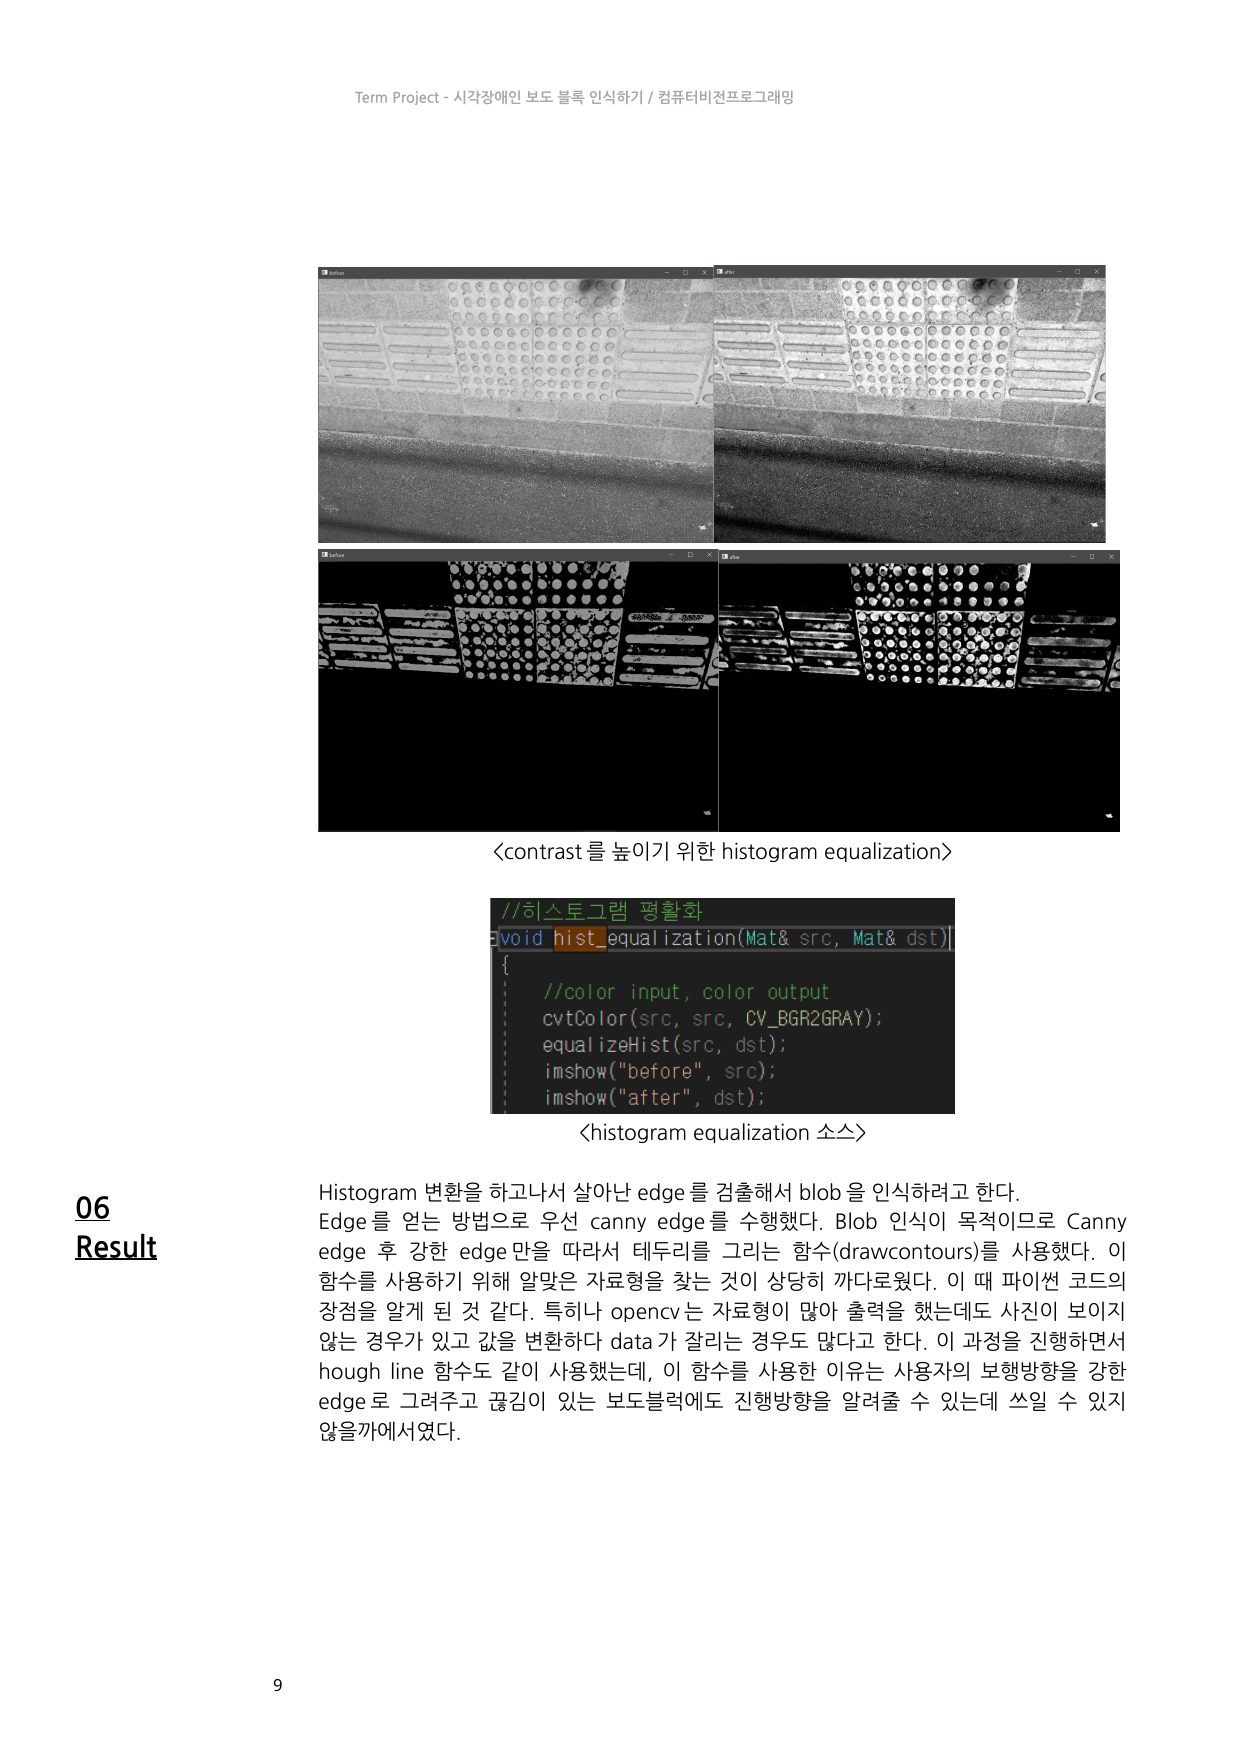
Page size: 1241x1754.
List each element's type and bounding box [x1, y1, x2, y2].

table_header [64, 266, 307, 1653]
picture [318, 549, 1120, 832]
table_header [307, 266, 1138, 1653]
picture [318, 265, 1106, 543]
picture [490, 898, 955, 1114]
